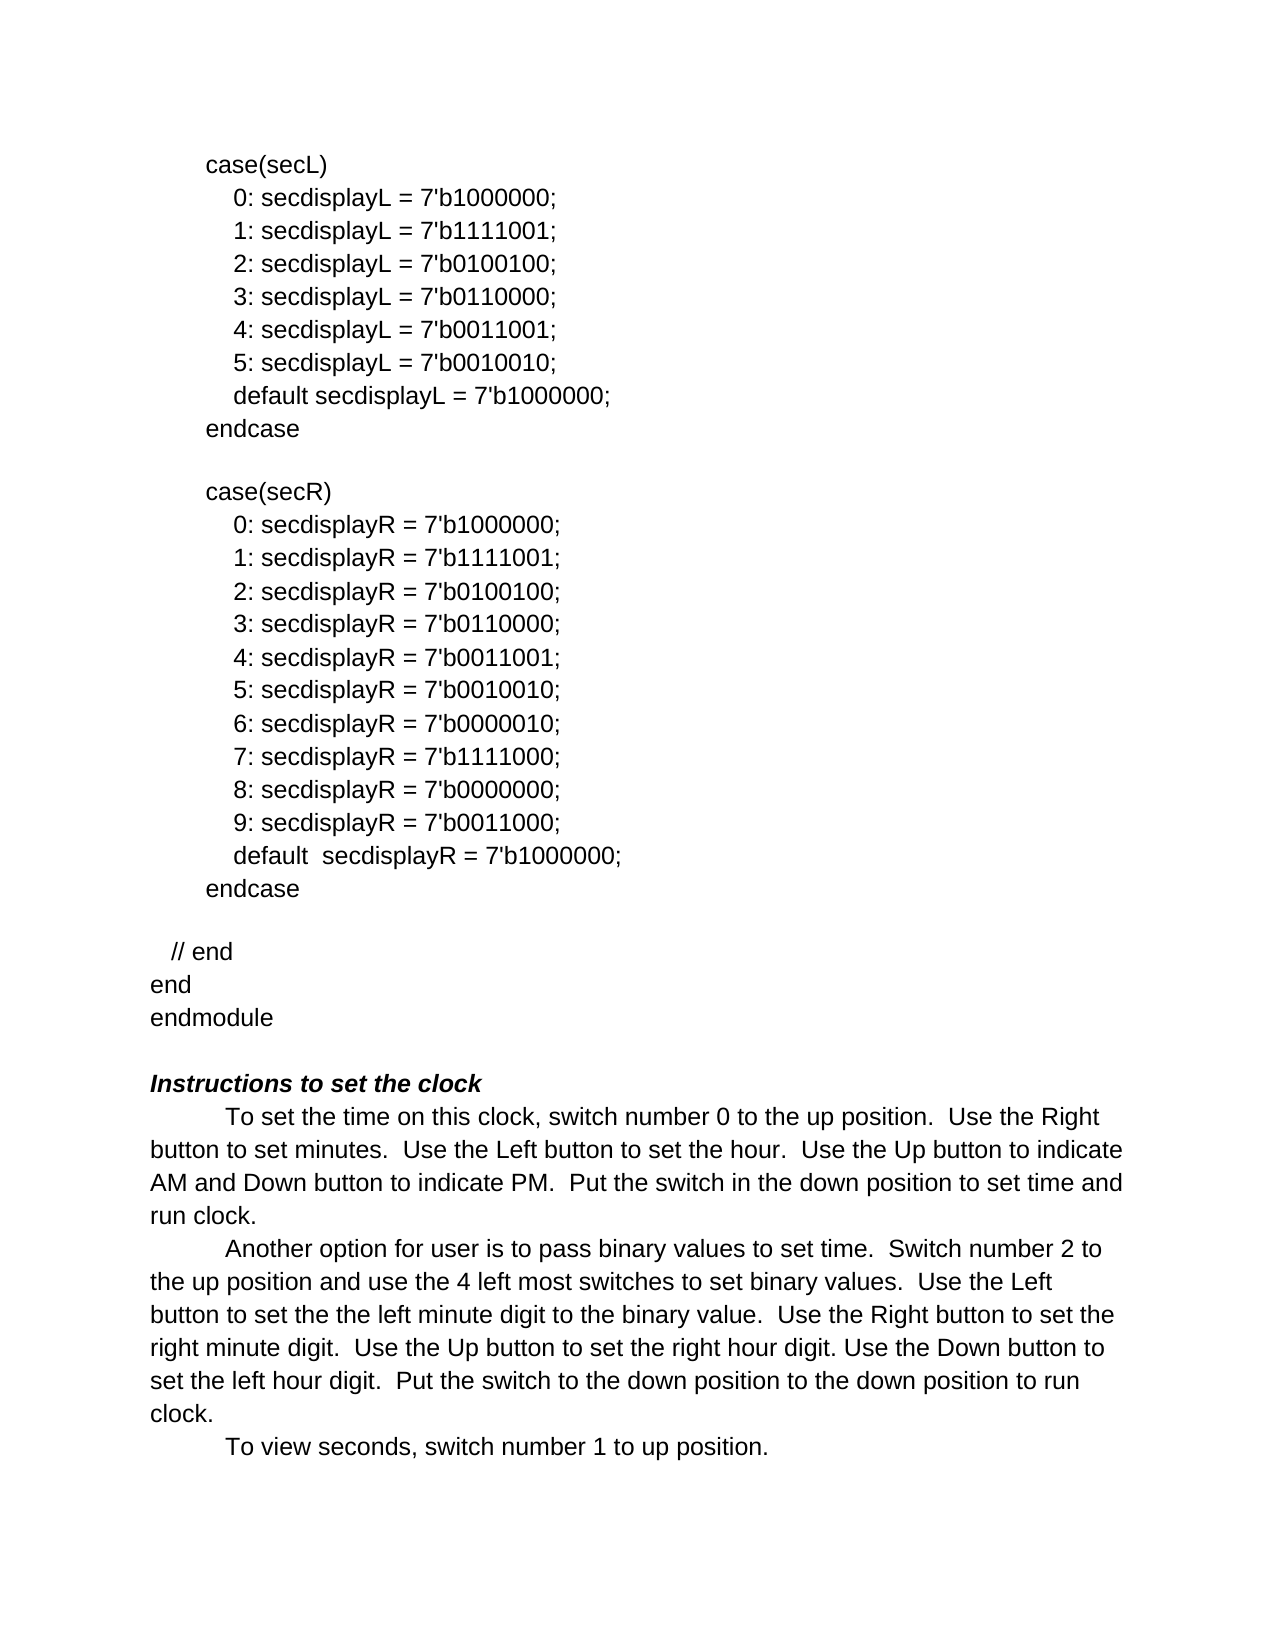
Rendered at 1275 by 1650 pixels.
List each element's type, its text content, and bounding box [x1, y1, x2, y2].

text 0: secdisplayR = 7'b1000000; [150, 510, 1125, 539]
text 4: secdisplayL = 7'b0011001; [150, 315, 1125, 344]
text case(secR) [150, 477, 1125, 506]
text default secdisplayL = 7'b1000000; [150, 381, 1125, 410]
text 5: secdisplayR = 7'b0010010; [150, 676, 1125, 704]
text // end [150, 937, 1125, 966]
text 1: secdisplayR = 7'b1111001; [150, 543, 1125, 572]
text 2: secdisplayL = 7'b0100100; [150, 249, 1125, 278]
text endcase [150, 414, 1125, 443]
text endmodule [150, 1003, 1125, 1032]
text 6: secdisplayR = 7'b0000010; [150, 708, 1125, 737]
text 4: secdisplayR = 7'b0011001; [150, 642, 1125, 671]
text 7: secdisplayR = 7'b1111000; [150, 742, 1125, 770]
text 0: secdisplayL = 7'b1000000; [150, 183, 1125, 212]
text endcase [150, 874, 1125, 902]
text case(secL) [150, 150, 1125, 179]
text 1: secdisplayL = 7'b1111001; [150, 216, 1125, 245]
text Another option for user is to pass binary values to set time. Switch number 2 to the up position and use the 4 left most switches to set binary values. Use the Left button to set the the left minute digit to the binary value. Use the Right button to set the right minute digit. Use the Up button to set the right hour digit. Use the Down button to set the left hour digit. Put the switch to the down position to the down position to run clock. [150, 1234, 1125, 1428]
text 9: secdisplayR = 7'b0011000; [150, 808, 1125, 836]
text To view seconds, switch number 1 to up position. [150, 1432, 1125, 1461]
text end [150, 970, 1125, 999]
text 5: secdisplayL = 7'b0010010; [150, 348, 1125, 377]
text 2: secdisplayR = 7'b0100100; [150, 576, 1125, 605]
text 3: secdisplayL = 7'b0110000; [150, 282, 1125, 311]
text Instructions to set the clock [150, 1069, 1125, 1098]
text default secdisplayR = 7'b1000000; [150, 841, 1125, 869]
text 8: secdisplayR = 7'b0000000; [150, 774, 1125, 803]
text 3: secdisplayR = 7'b0110000; [150, 609, 1125, 638]
text To set the time on this clock, switch number 0 to the up position. Use the Right button to set minutes. Use the Left button to set the hour. Use the Up button to indicate AM and Down button to indicate PM. Put the switch in the down position to set time and run clock. [150, 1102, 1125, 1230]
